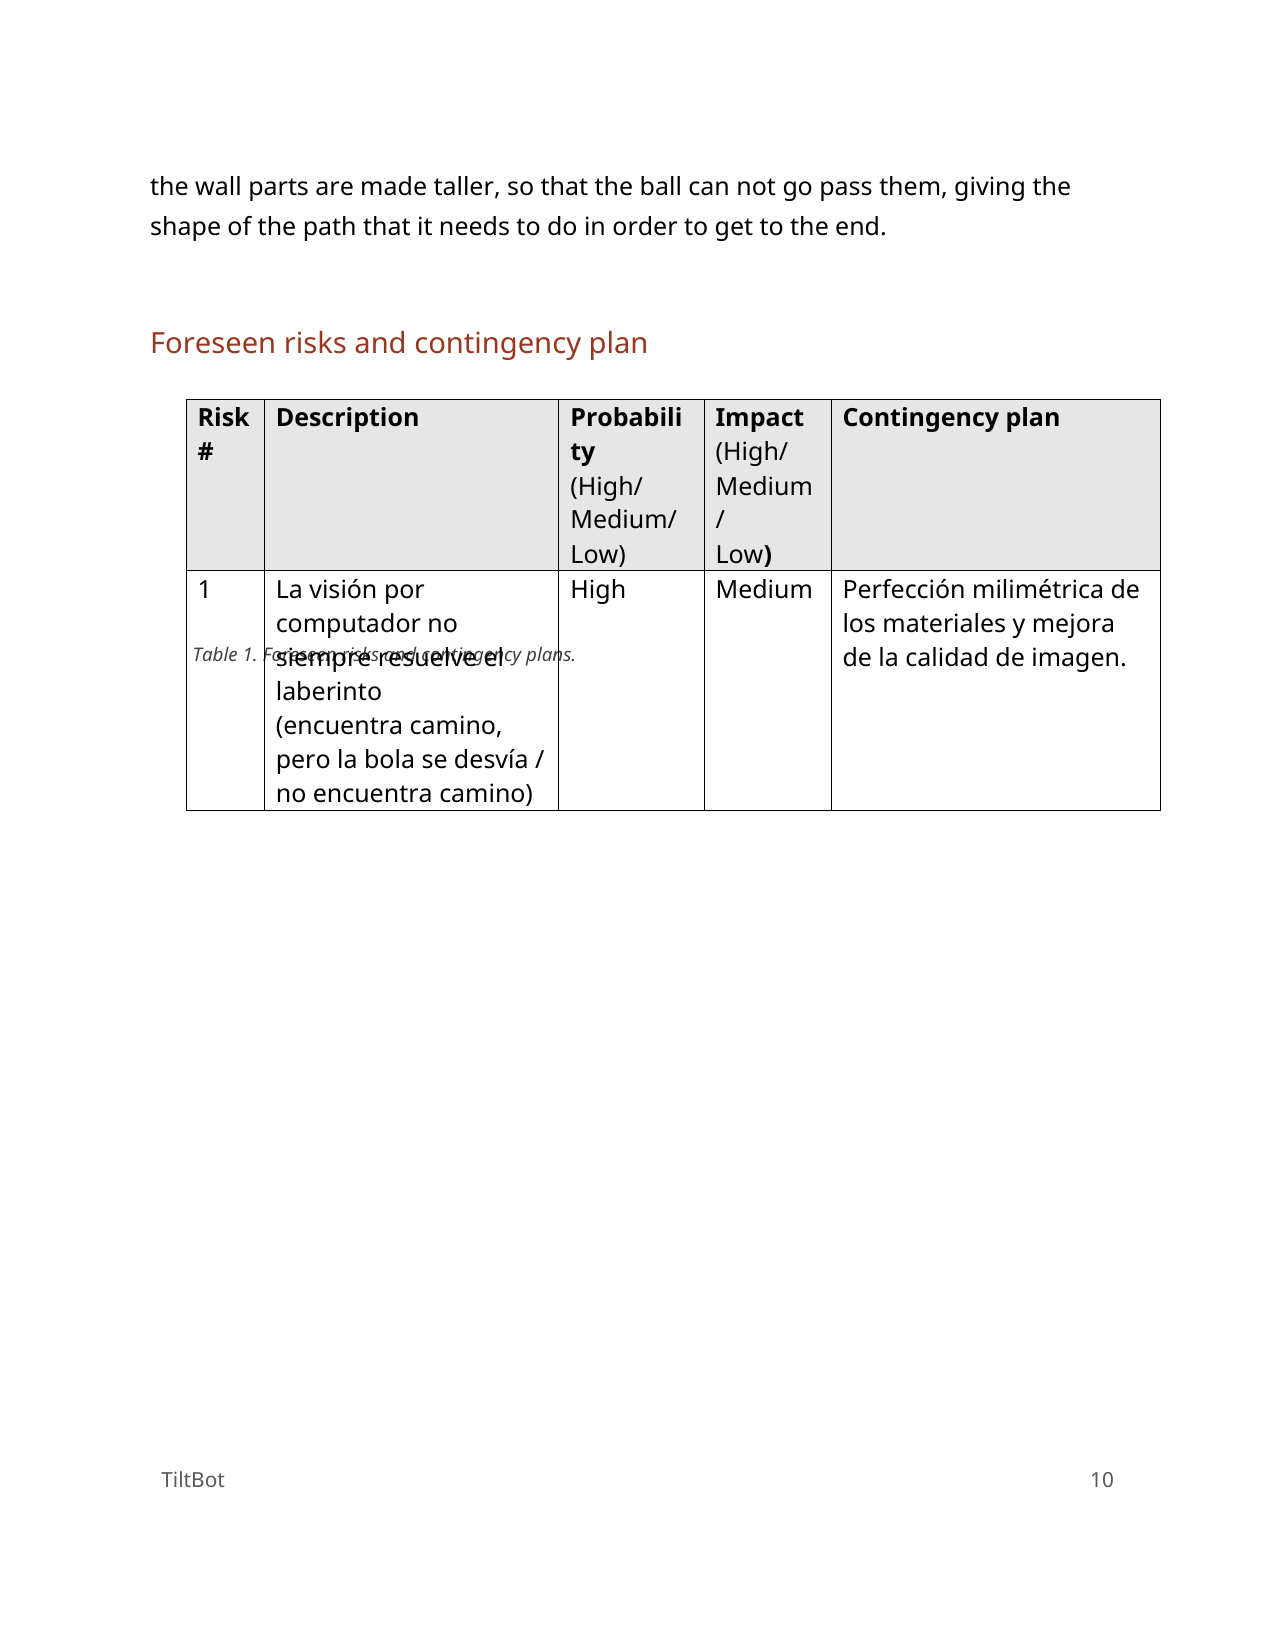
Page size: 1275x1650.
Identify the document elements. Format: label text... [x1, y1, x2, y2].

table_header Probability (High/ Medium/ Low) [559, 400, 704, 570]
table_cell La visión por computador no siempre resuelve el laberinto (encuentra camino, pero la bola se desvía / no encuentra camino) [265, 571, 558, 810]
table_header Risk # [187, 400, 264, 570]
table_header Impact (High/ Medium/ Low) [705, 400, 831, 570]
table_cell High [559, 571, 704, 810]
table_cell Medium [705, 571, 831, 810]
table_header Description [265, 400, 558, 570]
table_header Contingency plan [832, 400, 1160, 570]
subtitle Foreseen risks and contingency plan [150, 322, 1125, 362]
table_cell Perfección milimétrica de los materiales y mejora de la calidad de imagen. [832, 571, 1160, 810]
table_cell 1 [187, 571, 264, 810]
